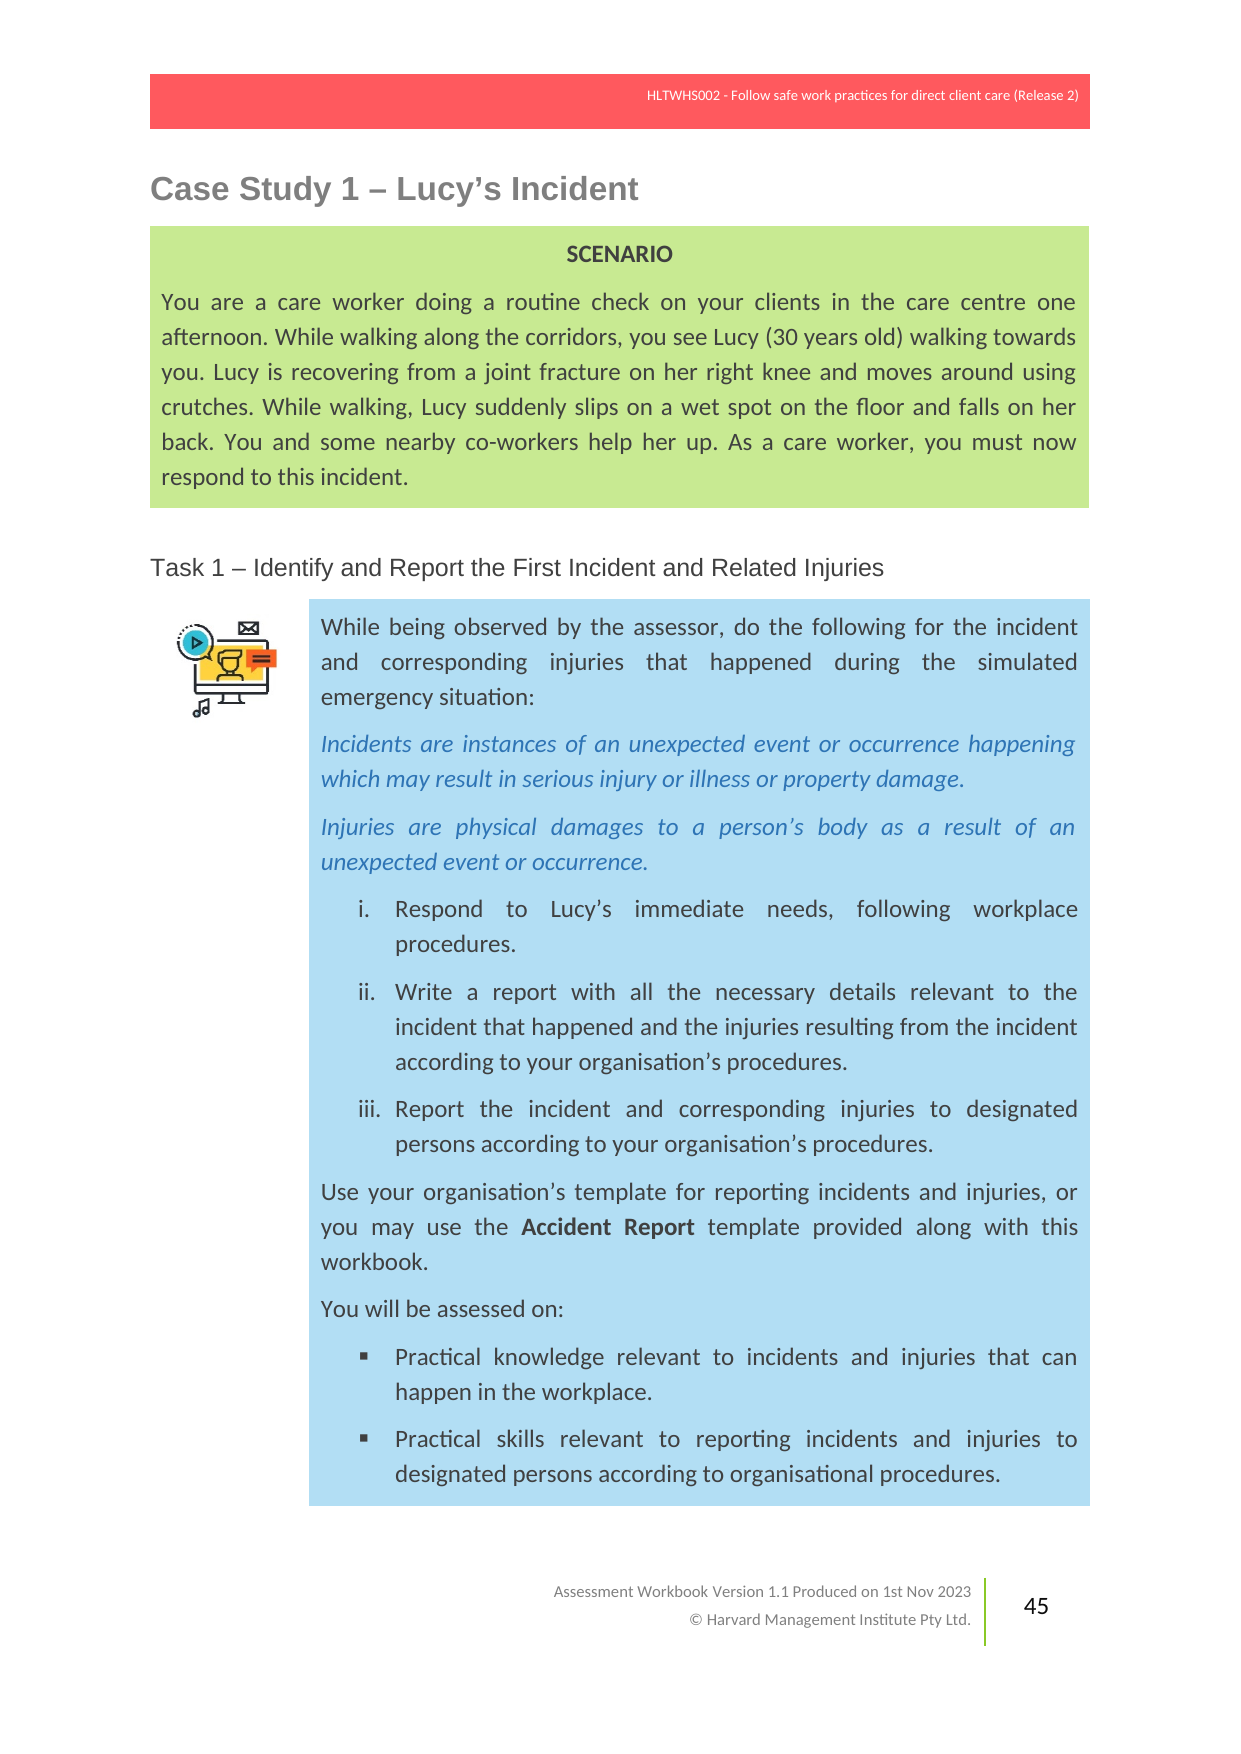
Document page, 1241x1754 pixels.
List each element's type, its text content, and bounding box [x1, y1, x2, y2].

table_header [150, 599, 309, 1506]
subtitle Case Study 1 – Lucy’s Incident [150, 169, 1090, 208]
table_header While being observed by the assessor, do the following for the incident and corresponding injuries that happened during the simulated emergency situation: Incidents are instances of an unexpected event or occurrence happening which may result in serious injury or illness or property damage. Injuries are physical damages to a person’s body as a result of an unexpected event or occurrence. Respond to Lucy’s immediate needs, following workplace procedures. Write a report with all the necessary details relevant to the incident that happened and the injuries resulting from the incident according to your organisation’s procedures. Report the incident and corresponding injuries to designated persons according to your organisation’s procedures. Use your organisation’s template for reporting incidents and injuries, or you may use the Accident Report template provided along with this workbook. You will be assessed on: Practical knowledge relevant to incidents and injuries that can happen in the workplace. Practical skills relevant to reporting incidents and injuries to designated persons according to organisational procedures. [309, 599, 1090, 1506]
picture [173, 611, 286, 728]
subtitle Task 1 – Identify and Report the First Incident and Related Injuries [150, 553, 1090, 582]
table_header SCENARIO You are a care worker doing a routine check on your clients in the care centre one afternoon. While walking along the corridors, you see Lucy (30 years old) walking towards you. Lucy is recovering from a joint fracture on her right knee and moves around using crutches. While walking, Lucy suddenly slips on a wet spot on the floor and falls on her back. You and some nearby co-workers help her up. As a care worker, you must now respond to this incident. [150, 226, 1089, 508]
